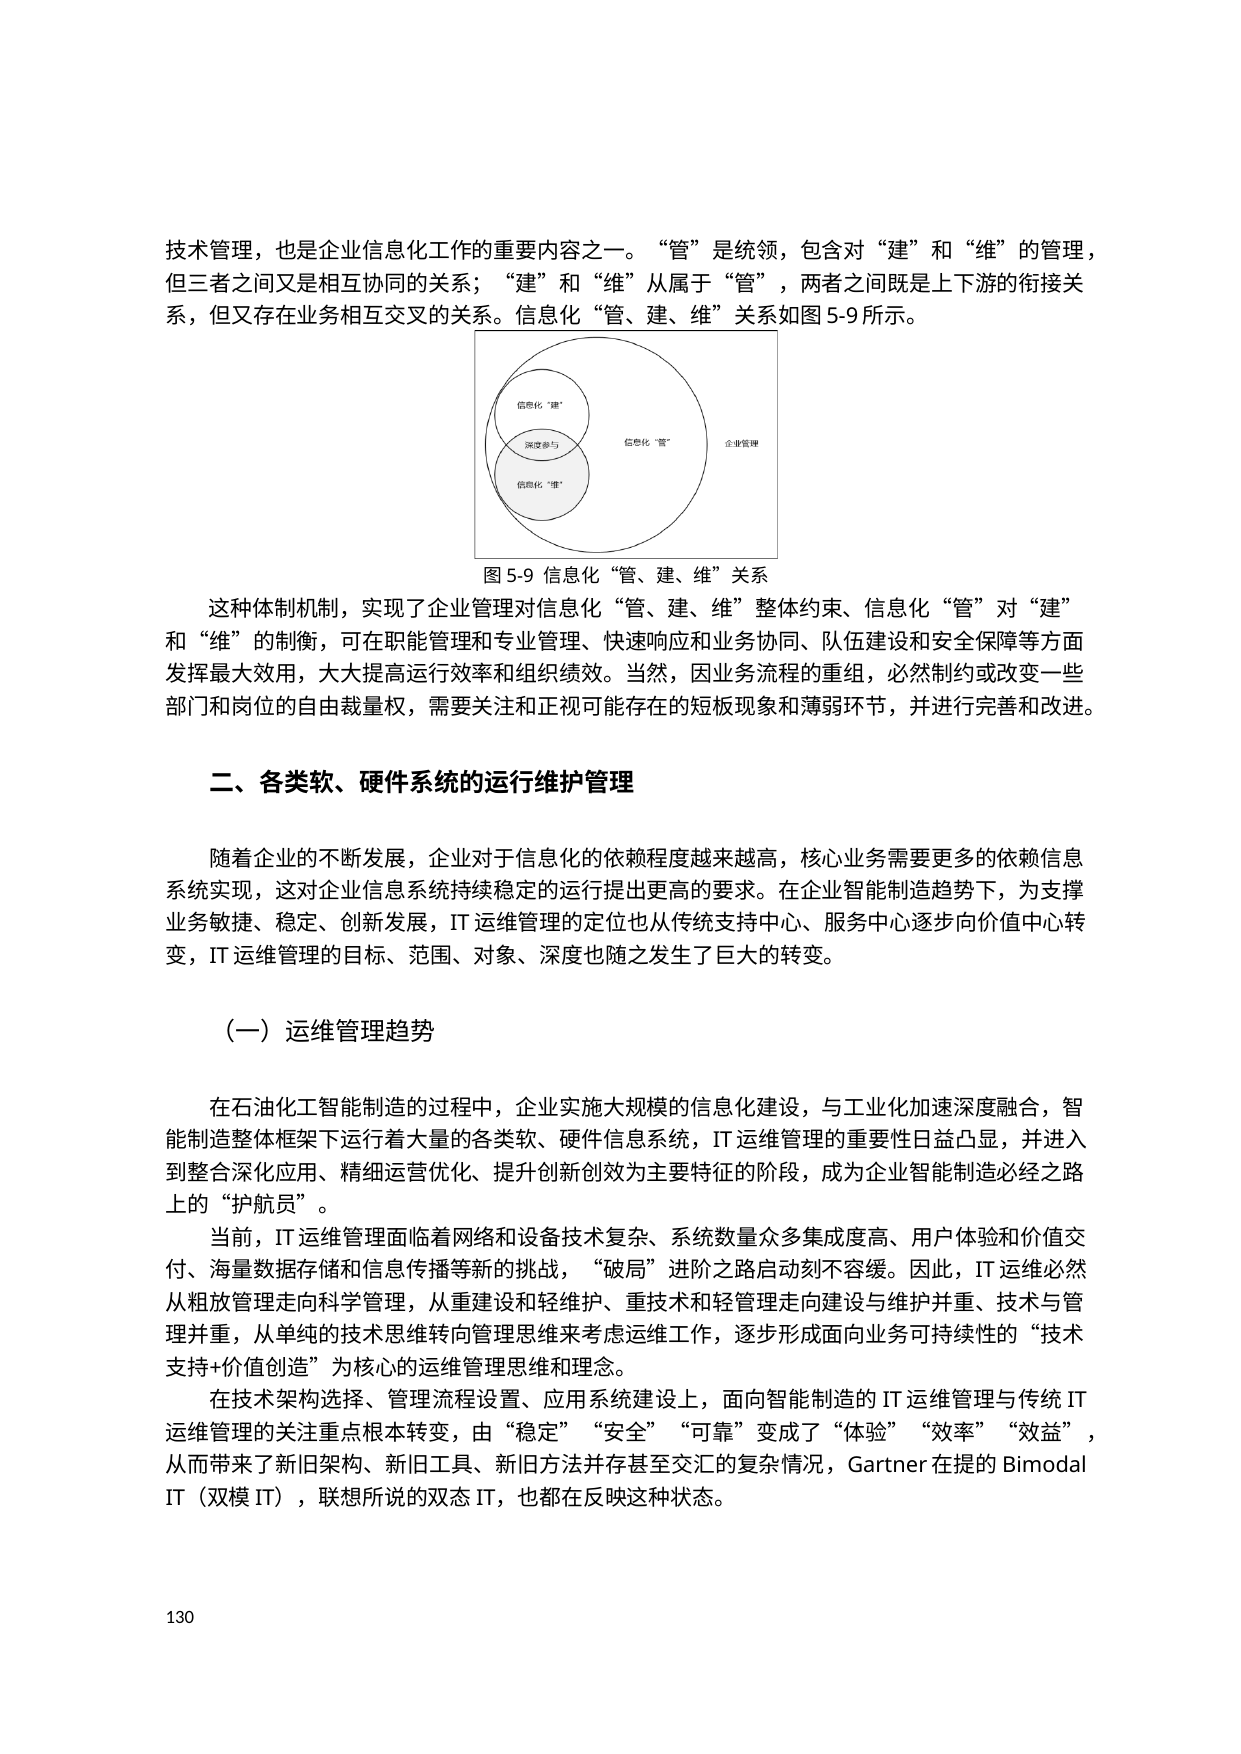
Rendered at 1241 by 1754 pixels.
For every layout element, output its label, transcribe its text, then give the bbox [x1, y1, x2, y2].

text 图5-9 信息化“管、建、维”关系 [165, 558, 1087, 591]
subtitle 二、各类软、硬件系统的运行维护管理 [165, 748, 1087, 813]
text 在石油化工智能制造的过程中，企业实施大规模的信息化建设，与工业化加速深度融合，智能制造整体框架下运行着大量的各类软、硬件信息系统，IT运维管理的重要性日益凸显，并进入到整合深化应用、精细运营优化、提升创新创效为主要特征的阶段，成为企业智能制造必经之路上的“护航员”。 [165, 1089, 1087, 1219]
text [165, 233, 1087, 330]
text 当前，IT运维管理面临着网络和设备技术复杂、系统数量众多集成度高、用户体验和价值交付、海量数据存储和信息传播等新的挑战，“破局”进阶之路启动刻不容缓。因此，IT运维必然从粗放管理走向科学管理，从重建设和轻维护、重技术和轻管理走向建设与维护并重、技术与管理并重，从单纯的技术思维转向管理思维来考虑运维工作，逐步形成面向业务可持续性的“技术支持+价值创造”为核心的运维管理思维和理念。 [165, 1219, 1087, 1382]
text 随着企业的不断发展，企业对于信息化的依赖程度越来越高，核心业务需要更多的依赖信息系统实现，这对企业信息系统持续稳定的运行提出更高的要求。在企业智能制造趋势下，为支撑业务敏捷、稳定、创新发展，IT运维管理的定位也从传统支持中心、服务中心逐步向价值中心转变，IT运维管理的目标、范围、对象、深度也随之发生了巨大的转变。 [165, 840, 1087, 970]
picture [474, 330, 778, 559]
text 在技术架构选择、管理流程设置、应用系统建设上，面向智能制造的IT运维管理与传统IT运维管理的关注重点根本转变，由“稳定”“安全”“可靠”变成了“体验”“效率”“效益”，从而带来了新旧架构、新旧工具、新旧方法并存甚至交汇的复杂情况，Gartner在提的Bimodal IT（双模IT），联想所说的双态IT，也都在反映这种状态。 [165, 1382, 1087, 1512]
subtitle （一）运维管理趋势 [165, 997, 1087, 1062]
text 这种体制机制，实现了企业管理对信息化“管、建、维”整体约束、信息化“管”对“建”和“维”的制衡，可在职能管理和专业管理、快速响应和业务协同、队伍建设和安全保障等方面发挥最大效用，大大提高运行效率和组织绩效。当然，因业务流程的重组，必然制约或改变一些部门和岗位的自由裁量权，需要关注和正视可能存在的短板现象和薄弱环节，并进行完善和改进。 [165, 591, 1087, 721]
